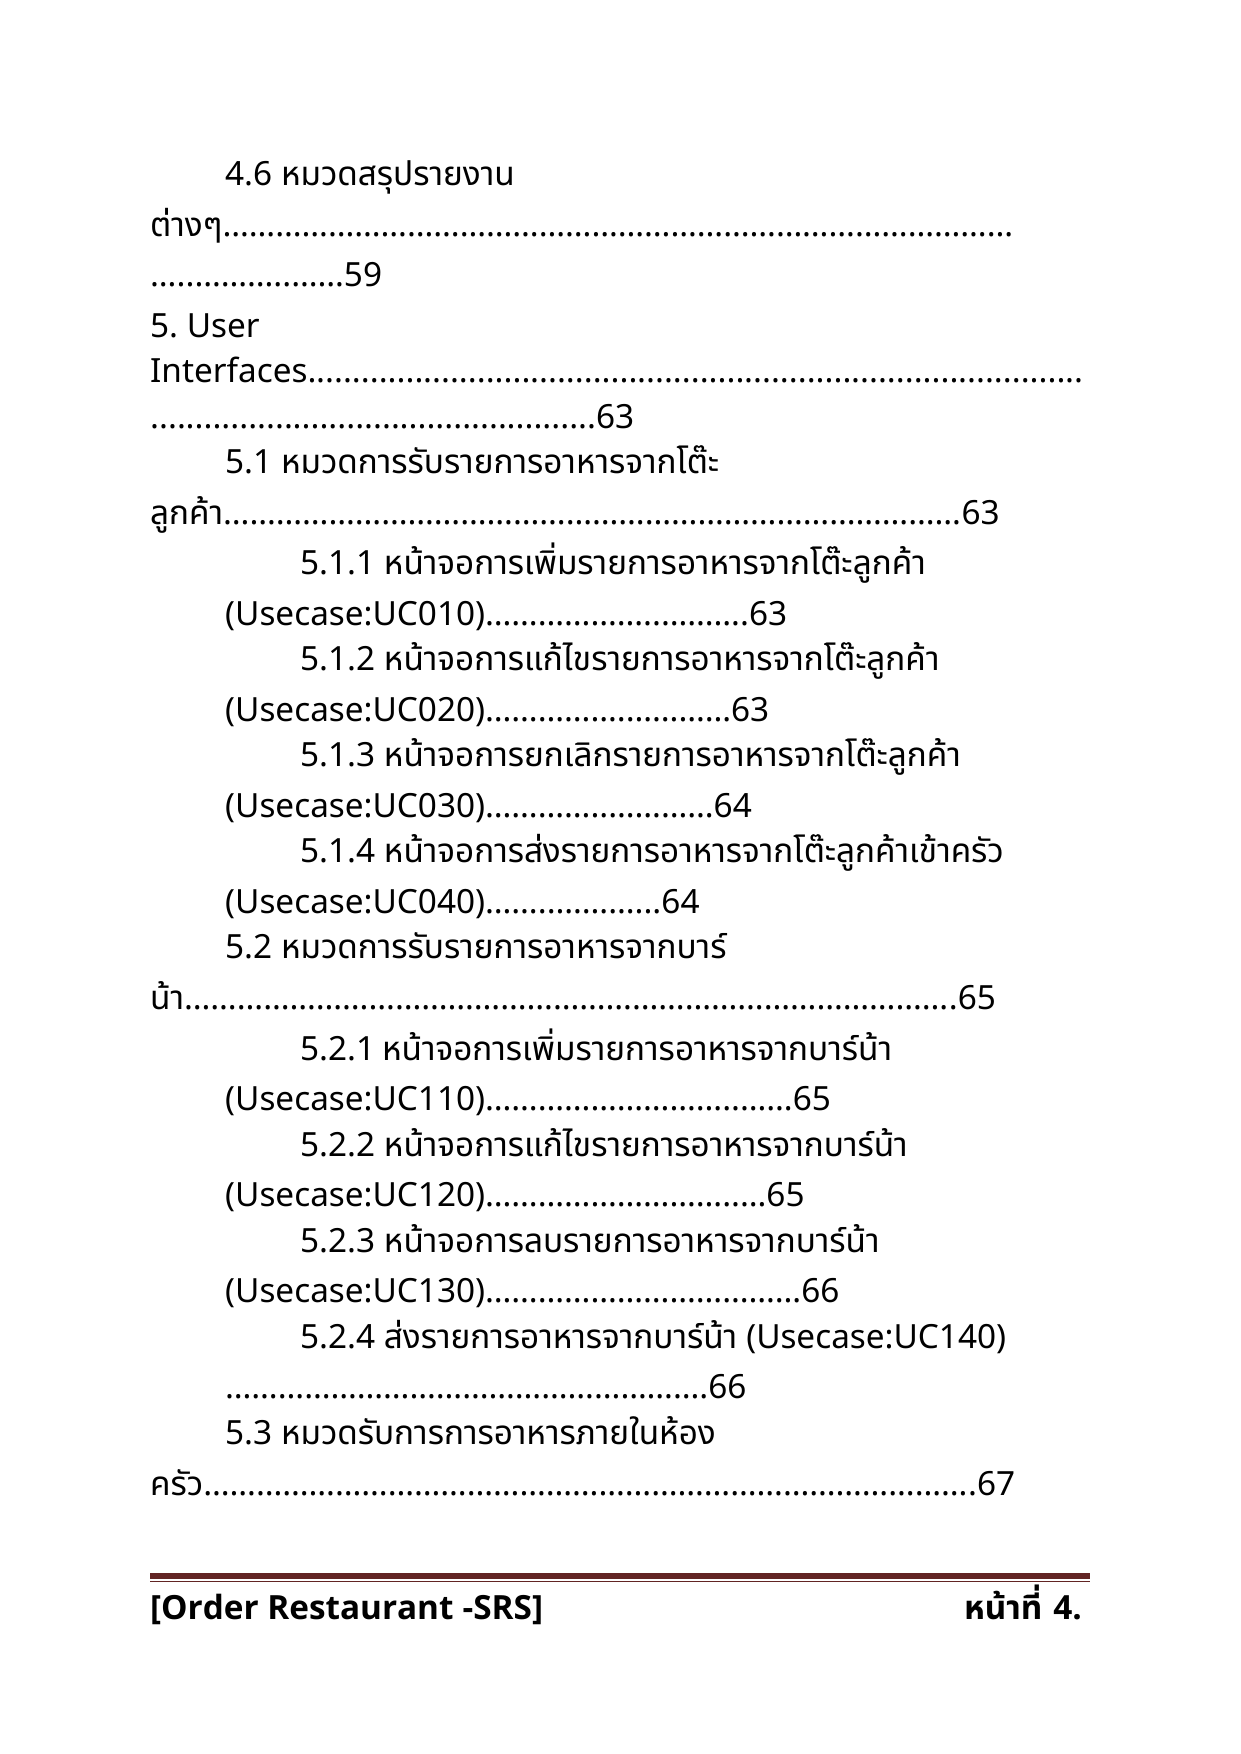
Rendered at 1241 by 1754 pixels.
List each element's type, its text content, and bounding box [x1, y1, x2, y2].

text 5.2 หมวดการรับรายการอาหารจากบาร์น้า…………………………………………………………………………….65 [150, 923, 1090, 1024]
text 5.3 หมวดรับการการอาหารภายในห้องครัว…………………………………………………………………………….67 [150, 1409, 1090, 1510]
text 5.1.2 หน้าจอการแก้ไขรายการอาหารจากโต๊ะลูกค้า (Usecase:UC020)…………….…………63 [225, 635, 1090, 731]
text 5.1.3 หน้าจอการยกเลิกรายการอาหารจากโต๊ะลูกค้า (Usecase:UC030)…………..…………64 [225, 731, 1090, 827]
text 5.2.3 หน้าจอการลบรายการอาหารจากบาร์น้า (Usecase:UC130)………………………………66 [225, 1217, 1090, 1313]
text 5.2.4 ส่งรายการอาหารจากบาร์น้า (Usecase:UC140)……………………………………………….66 [225, 1313, 1090, 1409]
text 5.2.2 หน้าจอการแก้ไขรายการอาหารจากบาร์น้า (Usecase:UC120)………………………..…65 [225, 1121, 1090, 1217]
text 5.1.4 หน้าจอการส่งรายการอาหารจากโต๊ะลูกค้าเข้าครัว (Usecase:UC040)……..………...64 [225, 827, 1090, 923]
text 5.1 หมวดการรับรายการอาหารจากโต๊ะลูกค้า…………………………………………………………………………63 [150, 438, 1090, 539]
text 5. User Interfaces.........................................................................................................................................63 [150, 302, 1090, 438]
text 4.6 หมวดสรุปรายงานต่างๆ…………………………………………………………………………………..………..……59 [150, 150, 1090, 302]
text 5.1.1 หน้าจอการเพิ่มรายการอาหารจากโต๊ะลูกค้า (Usecase:UC010)………………..……….63 [225, 539, 1090, 635]
text 5.2.1หน้าจอการเพิ่มรายการอาหารจากบาร์น้า (Usecase:UC110)………………………..……65 [225, 1024, 1090, 1121]
